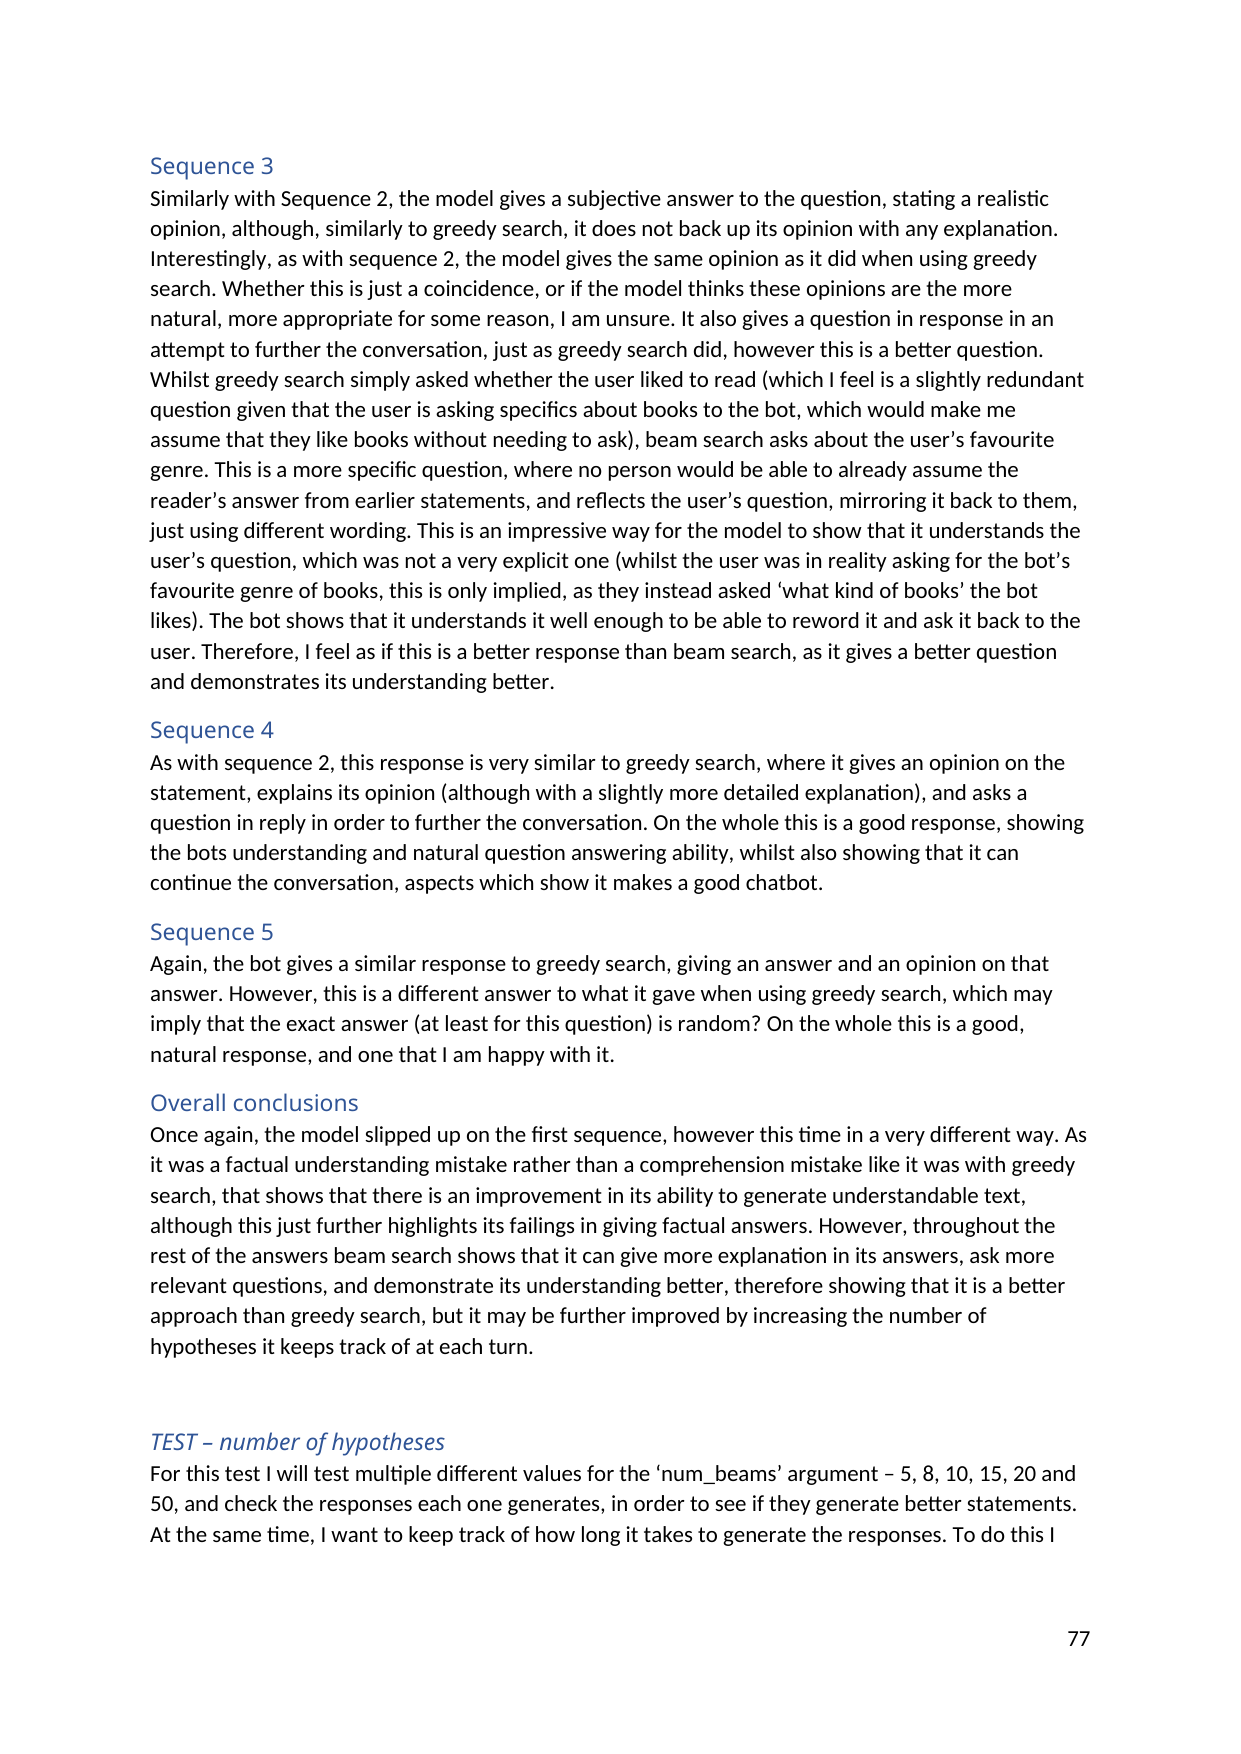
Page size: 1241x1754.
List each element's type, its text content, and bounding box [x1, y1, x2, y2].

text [150, 1459, 1090, 1548]
text Similarly with Sequence 2, the model gives a subjective answer to the question, stating a realistic opinion, although, similarly to greedy search, it does not back up its opinion with any explanation. Interestingly, as with sequence 2, the model gives the same opinion as it did when using greedy search. Whether this is just a coincidence, or if the model thinks these opinions are the more natural, more appropriate for some reason, I am unsure. It also gives a question in response in an attempt to further the conversation, just as greedy search did, however this is a better question. Whilst greedy search simply asked whether the user liked to read (which I feel is a slightly redundant question given that the user is asking specifics about books to the bot, which would make me assume that they like books without needing to ask), beam search asks about the user’s favourite genre. This is a more specific question, where no person would be able to already assume the reader’s answer from earlier statements, and reflects the user’s question, mirroring it back to them, just using different wording. This is an impressive way for the model to show that it understands the user’s question, which was not a very explicit one (whilst the user was in reality asking for the bot’s favourite genre of books, this is only implied, as they instead asked ‘what kind of books’ the bot likes). The bot shows that it understands it well enough to be able to reword it and ask it back to the user. Therefore, I feel as if this is a better response than beam search, as it gives a better question and demonstrates its understanding better. [150, 184, 1090, 695]
text Again, the bot gives a similar response to greedy search, giving an answer and an opinion on that answer. However, this is a different answer to what it gave when using greedy search, which may imply that the exact answer (at least for this question) is random? On the whole this is a good, natural response, and one that I am happy with it. [150, 949, 1090, 1068]
text As with sequence 2, this response is very similar to greedy search, where it gives an opinion on the statement, explains its opinion (although with a slightly more detailed explanation), and asks a question in reply in order to further the conversation. On the whole this is a good response, showing the bots understanding and natural question answering ability, whilst also showing that it can continue the conversation, aspects which show it makes a good chatbot. [150, 748, 1090, 897]
subtitle Sequence 5 [150, 915, 1090, 947]
subtitle Sequence 4 [150, 714, 1090, 745]
text Once again, the model slipped up on the first sequence, however this time in a very different way. As it was a factual understanding mistake rather than a comprehension mistake like it was with greedy search, that shows that there is an improvement in its ability to generate understandable text, although this just further highlights its failings in giving factual answers. However, throughout the rest of the answers beam search shows that it can give more explanation in its answers, ask more relevant questions, and demonstrate its understanding better, therefore showing that it is a better approach than greedy search, but it may be further improved by increasing the number of hypotheses it keeps track of at each turn. [150, 1120, 1090, 1360]
subtitle Sequence 3 [150, 150, 1090, 181]
subtitle TEST – number of hypotheses [150, 1426, 1090, 1457]
subtitle Overall conclusions [150, 1087, 1090, 1118]
